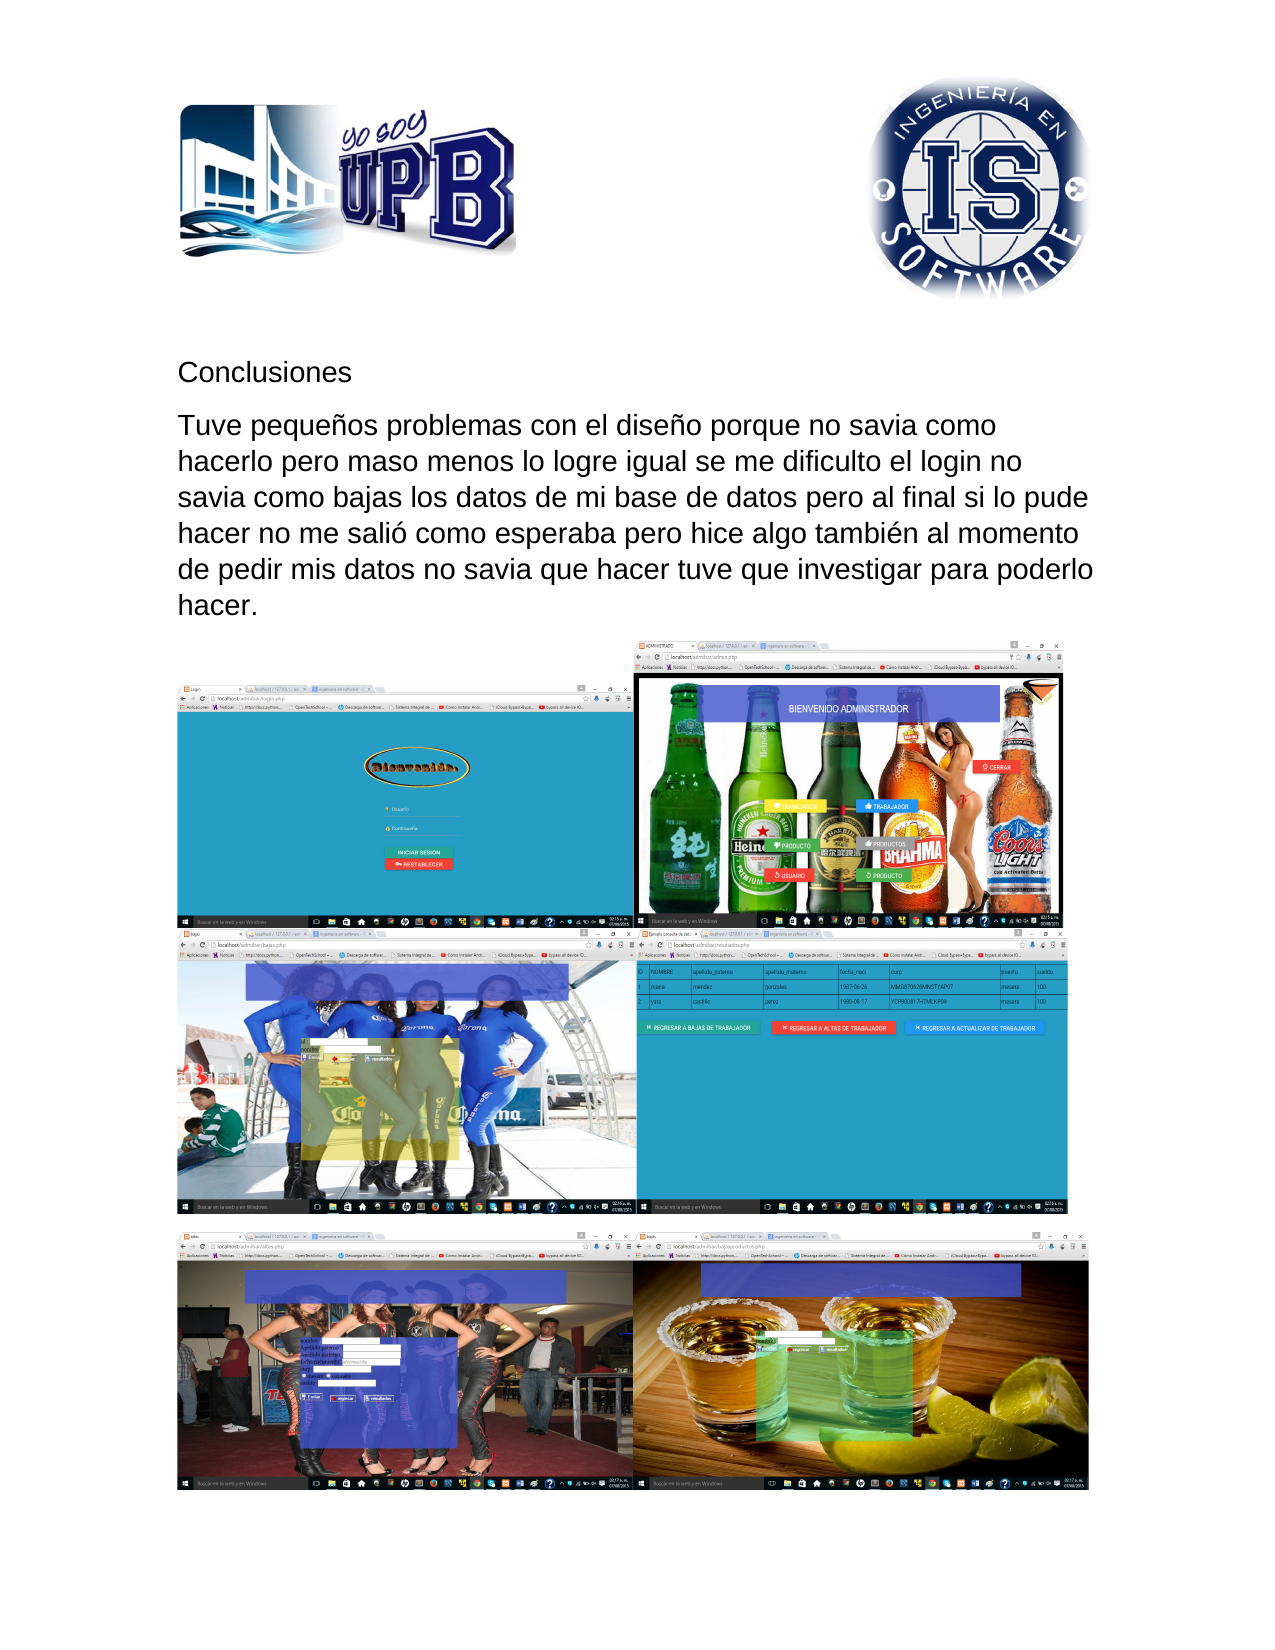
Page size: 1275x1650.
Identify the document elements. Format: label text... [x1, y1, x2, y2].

picture [177, 1232, 1089, 1490]
text Tuve pequeños problemas con el diseño porque no savia como hacerlo pero maso menos lo logre igual se me dificulto el login no savia como bajas los datos de mi base de datos pero al final si lo pude hacer no me salió como esperaba pero hice algo también al momento de pedir mis datos no savia que hacer tuve que investigar para poderlo hacer. [177, 408, 1098, 622]
picture [177, 929, 1068, 1214]
picture [180, 104, 516, 257]
picture [894, 103, 1064, 272]
picture [177, 641, 1064, 928]
text Conclusiones [177, 355, 1098, 388]
